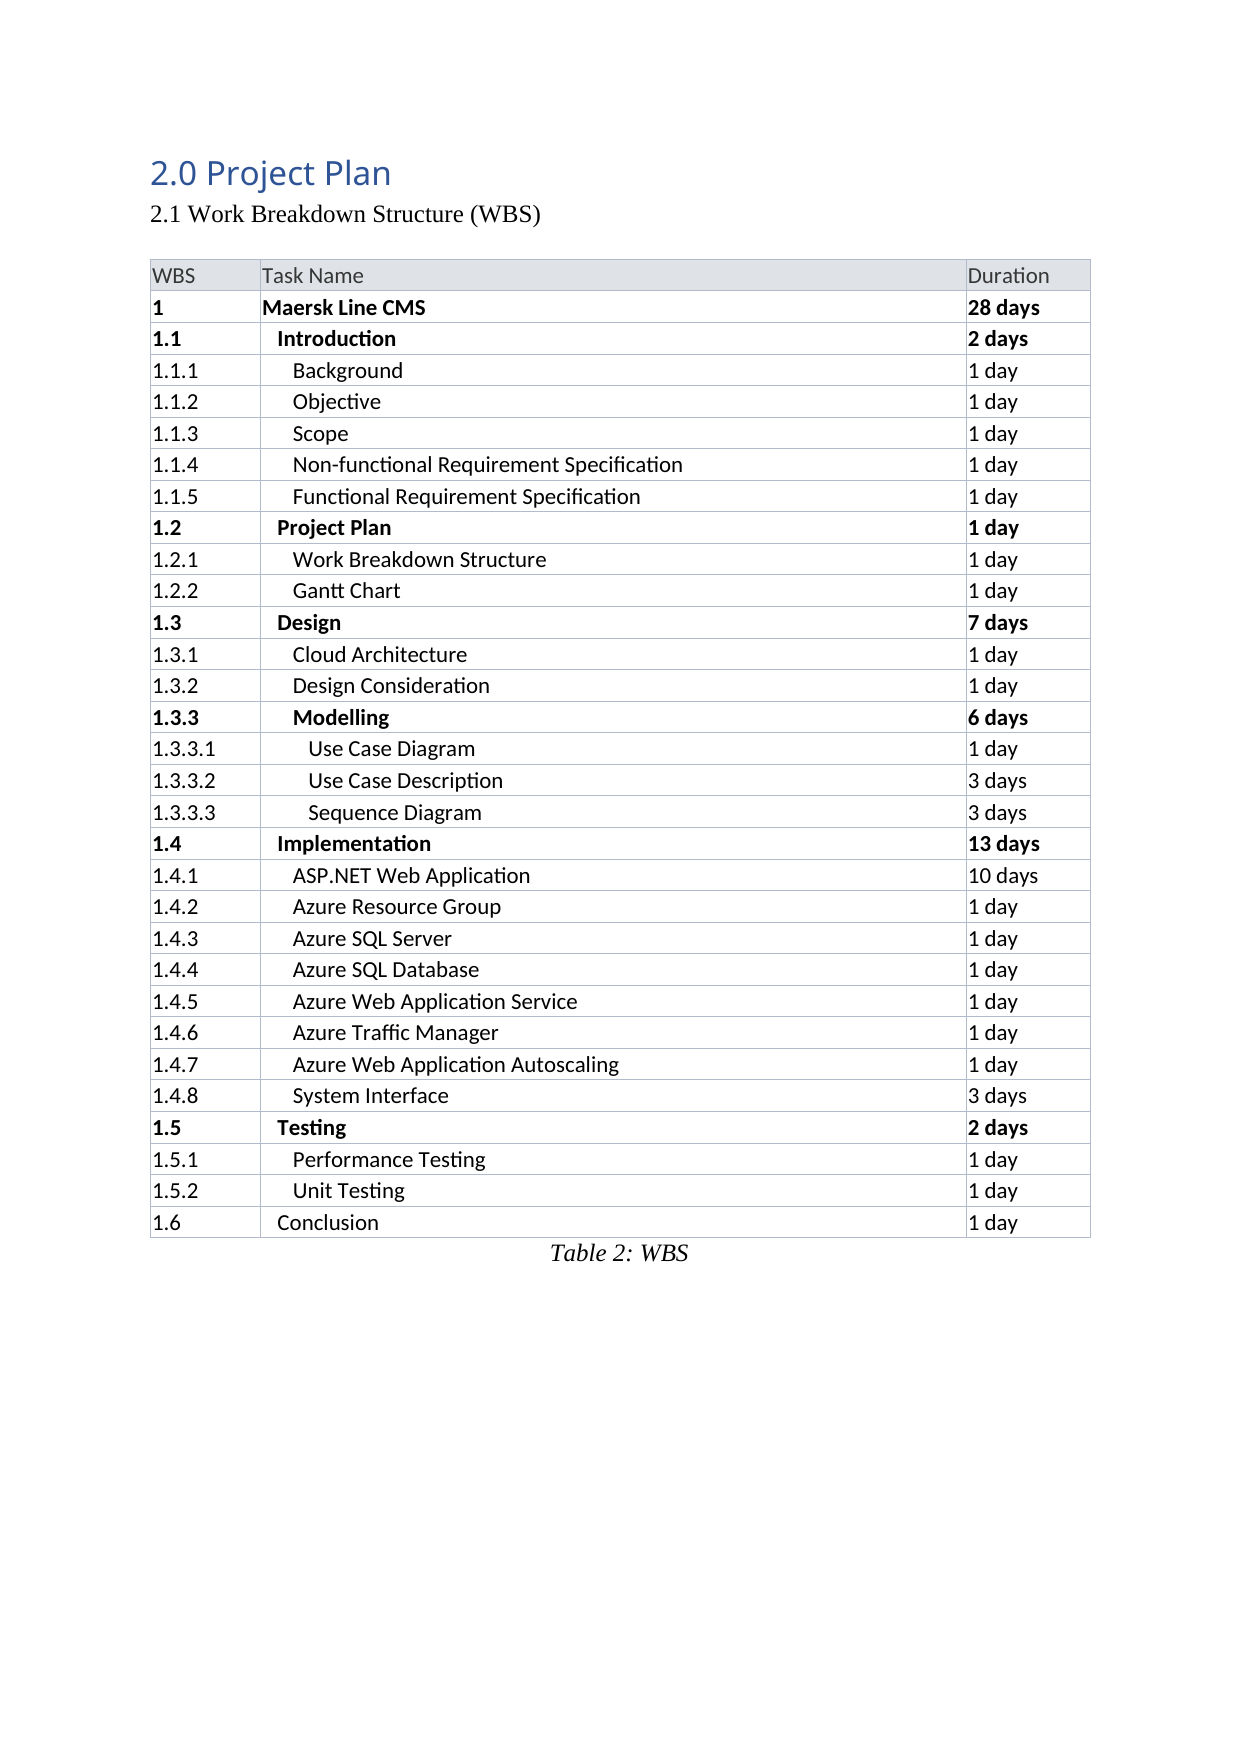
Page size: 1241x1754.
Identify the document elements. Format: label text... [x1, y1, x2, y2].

table_cell 3 days [967, 1080, 1090, 1111]
table_cell 28 days [967, 291, 1090, 322]
table_cell 1 day [967, 954, 1090, 985]
table_cell 3 days [967, 796, 1090, 827]
table_cell 1.1.3 [151, 418, 260, 448]
table_cell Azure Web Application Autoscaling [261, 1049, 966, 1079]
table_cell 1.5.1 [151, 1144, 260, 1174]
table_cell Implementation [261, 828, 966, 858]
table_cell Sequence Diagram [261, 796, 966, 827]
table_cell 1 day [967, 1017, 1090, 1048]
table_cell 1.3.3.3 [151, 796, 260, 827]
table_cell 1.3 [151, 607, 260, 637]
subtitle 2.0 Project Plan [150, 150, 1090, 195]
table_cell 1 day [967, 418, 1090, 448]
table_header Duration [967, 260, 1090, 290]
table_cell 1.4.4 [151, 954, 260, 985]
table_cell 1.4.3 [151, 923, 260, 953]
table_header WBS [151, 260, 260, 290]
table_cell 1.1.5 [151, 481, 260, 511]
table_cell 1.4.1 [151, 860, 260, 890]
table_cell 1 day [967, 355, 1090, 385]
table_cell 1.1.4 [151, 449, 260, 480]
table_cell 1.3.1 [151, 639, 260, 669]
table_cell Use Case Description [261, 765, 966, 795]
table_cell 1 day [967, 544, 1090, 574]
table_cell Performance Testing [261, 1144, 966, 1174]
table_cell 1 day [967, 639, 1090, 669]
table_cell 1.3.3.1 [151, 733, 260, 764]
text 2.1 Work Breakdown Structure (WBS) [150, 199, 1090, 228]
table_cell Introduction [261, 323, 966, 353]
table_cell Objective [261, 386, 966, 417]
table_cell Use Case Diagram [261, 733, 966, 764]
table_cell Non-functional Requirement Specification [261, 449, 966, 480]
table_cell 1.4.5 [151, 986, 260, 1016]
table_cell 1.4.6 [151, 1017, 260, 1048]
table_cell 1.2.1 [151, 544, 260, 574]
table_cell Background [261, 355, 966, 385]
table_cell 1 [151, 291, 260, 322]
table_cell 1.5 [151, 1112, 260, 1142]
table_cell Project Plan [261, 512, 966, 543]
table_cell 1 day [967, 986, 1090, 1016]
table_cell 1.3.2 [151, 670, 260, 701]
table_cell 1.1.1 [151, 355, 260, 385]
table_cell Design Consideration [261, 670, 966, 701]
table_cell Gantt Chart [261, 575, 966, 606]
table_cell 1.4.7 [151, 1049, 260, 1079]
text Table 2: WBS [150, 1238, 1090, 1267]
table_cell Functional Requirement Specification [261, 481, 966, 511]
table_cell 2 days [967, 1112, 1090, 1142]
table_cell Testing [261, 1112, 966, 1142]
table_cell 1.3.3.2 [151, 765, 260, 795]
table_cell 2 days [967, 323, 1090, 353]
table_cell Azure Traffic Manager [261, 1017, 966, 1048]
table_cell 1 day [967, 1207, 1090, 1237]
table_cell 1 day [967, 1049, 1090, 1079]
table_cell 1 day [967, 670, 1090, 701]
table_cell 1 day [967, 923, 1090, 953]
table_cell System Interface [261, 1080, 966, 1111]
table_cell 1.2.2 [151, 575, 260, 606]
table_cell 1.4 [151, 828, 260, 858]
table_cell 1.1 [151, 323, 260, 353]
table_cell 1 day [967, 512, 1090, 543]
table_cell Azure SQL Database [261, 954, 966, 985]
table_cell 1 day [967, 891, 1090, 922]
table_cell Design [261, 607, 966, 637]
table_cell 1 day [967, 575, 1090, 606]
table_cell Modelling [261, 702, 966, 732]
table_cell 1.6 [151, 1207, 260, 1237]
table_cell 6 days [967, 702, 1090, 732]
table_cell 1 day [967, 481, 1090, 511]
table_cell Cloud Architecture [261, 639, 966, 669]
table_cell Scope [261, 418, 966, 448]
table_cell 1 day [967, 1175, 1090, 1206]
table_cell ASP.NET Web Application [261, 860, 966, 890]
table_cell Maersk Line CMS [261, 291, 966, 322]
table_cell 1.1.2 [151, 386, 260, 417]
table_cell 1.2 [151, 512, 260, 543]
table_cell 3 days [967, 765, 1090, 795]
table_cell Azure Resource Group [261, 891, 966, 922]
table_cell Azure SQL Server [261, 923, 966, 953]
table_cell 7 days [967, 607, 1090, 637]
table_cell Azure Web Application Service [261, 986, 966, 1016]
table_cell Conclusion [261, 1207, 966, 1237]
table_cell Work Breakdown Structure [261, 544, 966, 574]
table_cell 1 day [967, 1144, 1090, 1174]
table_cell 10 days [967, 860, 1090, 890]
table_cell 1 day [967, 733, 1090, 764]
table_cell 1.4.2 [151, 891, 260, 922]
table_header Task Name [261, 260, 966, 290]
table_cell 13 days [967, 828, 1090, 858]
table_cell 1.4.8 [151, 1080, 260, 1111]
table_cell 1 day [967, 386, 1090, 417]
table_cell Unit Testing [261, 1175, 966, 1206]
table_cell 1.3.3 [151, 702, 260, 732]
table_cell 1 day [967, 449, 1090, 480]
table_cell 1.5.2 [151, 1175, 260, 1206]
